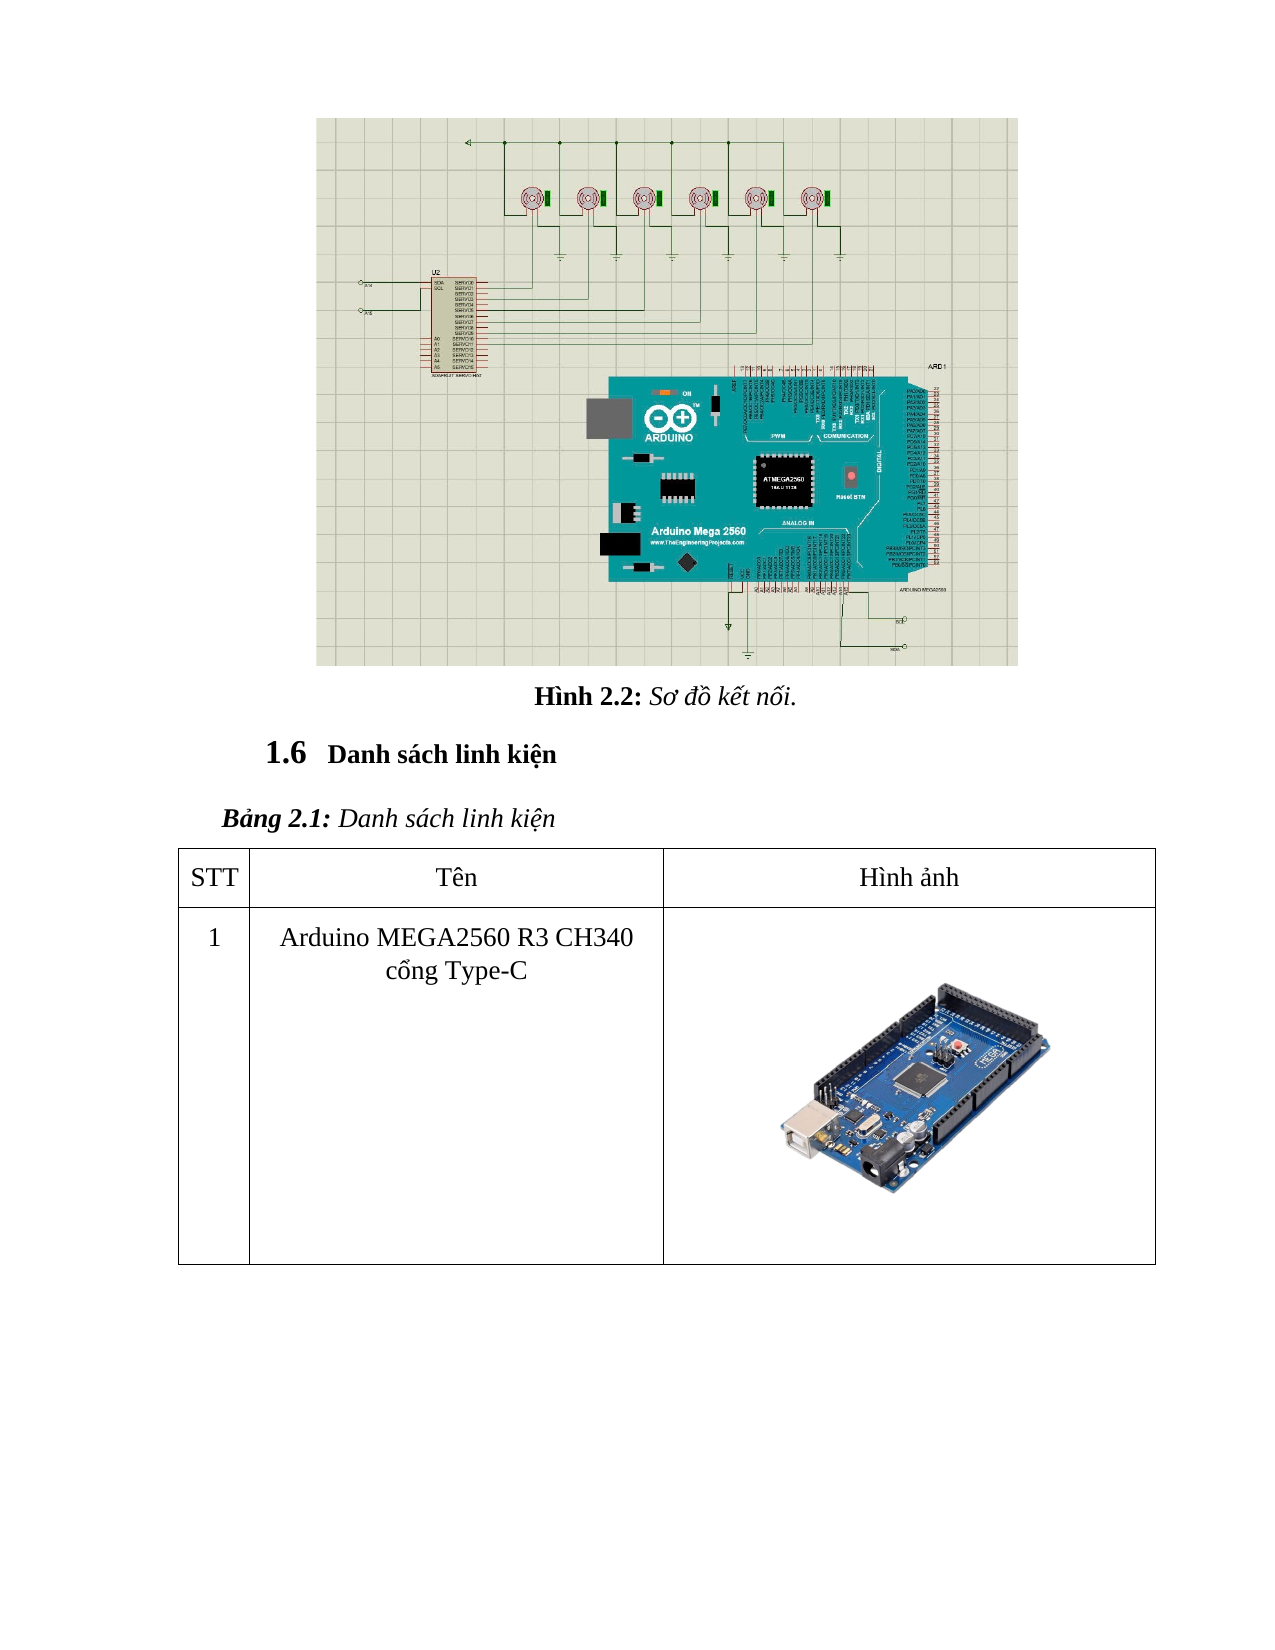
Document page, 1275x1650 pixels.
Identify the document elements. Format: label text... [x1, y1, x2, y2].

table_header STT [179, 849, 249, 907]
table_header Tên [250, 849, 663, 907]
table_header Hình ảnh [664, 849, 1155, 907]
text Hình 2.2: Sơ đồ kết nối. [177, 680, 1157, 711]
table_cell 1 [179, 908, 249, 1263]
picture [316, 118, 1018, 666]
subtitle Danh sách linh kiện [265, 732, 1157, 770]
table_cell [664, 908, 1155, 1263]
table_cell Arduino MEGA2560 R3 CH340 cổng Type-C [250, 908, 663, 1263]
picture [745, 920, 1074, 1249]
text Bảng 2.1: Danh sách linh kiện [177, 802, 1157, 833]
